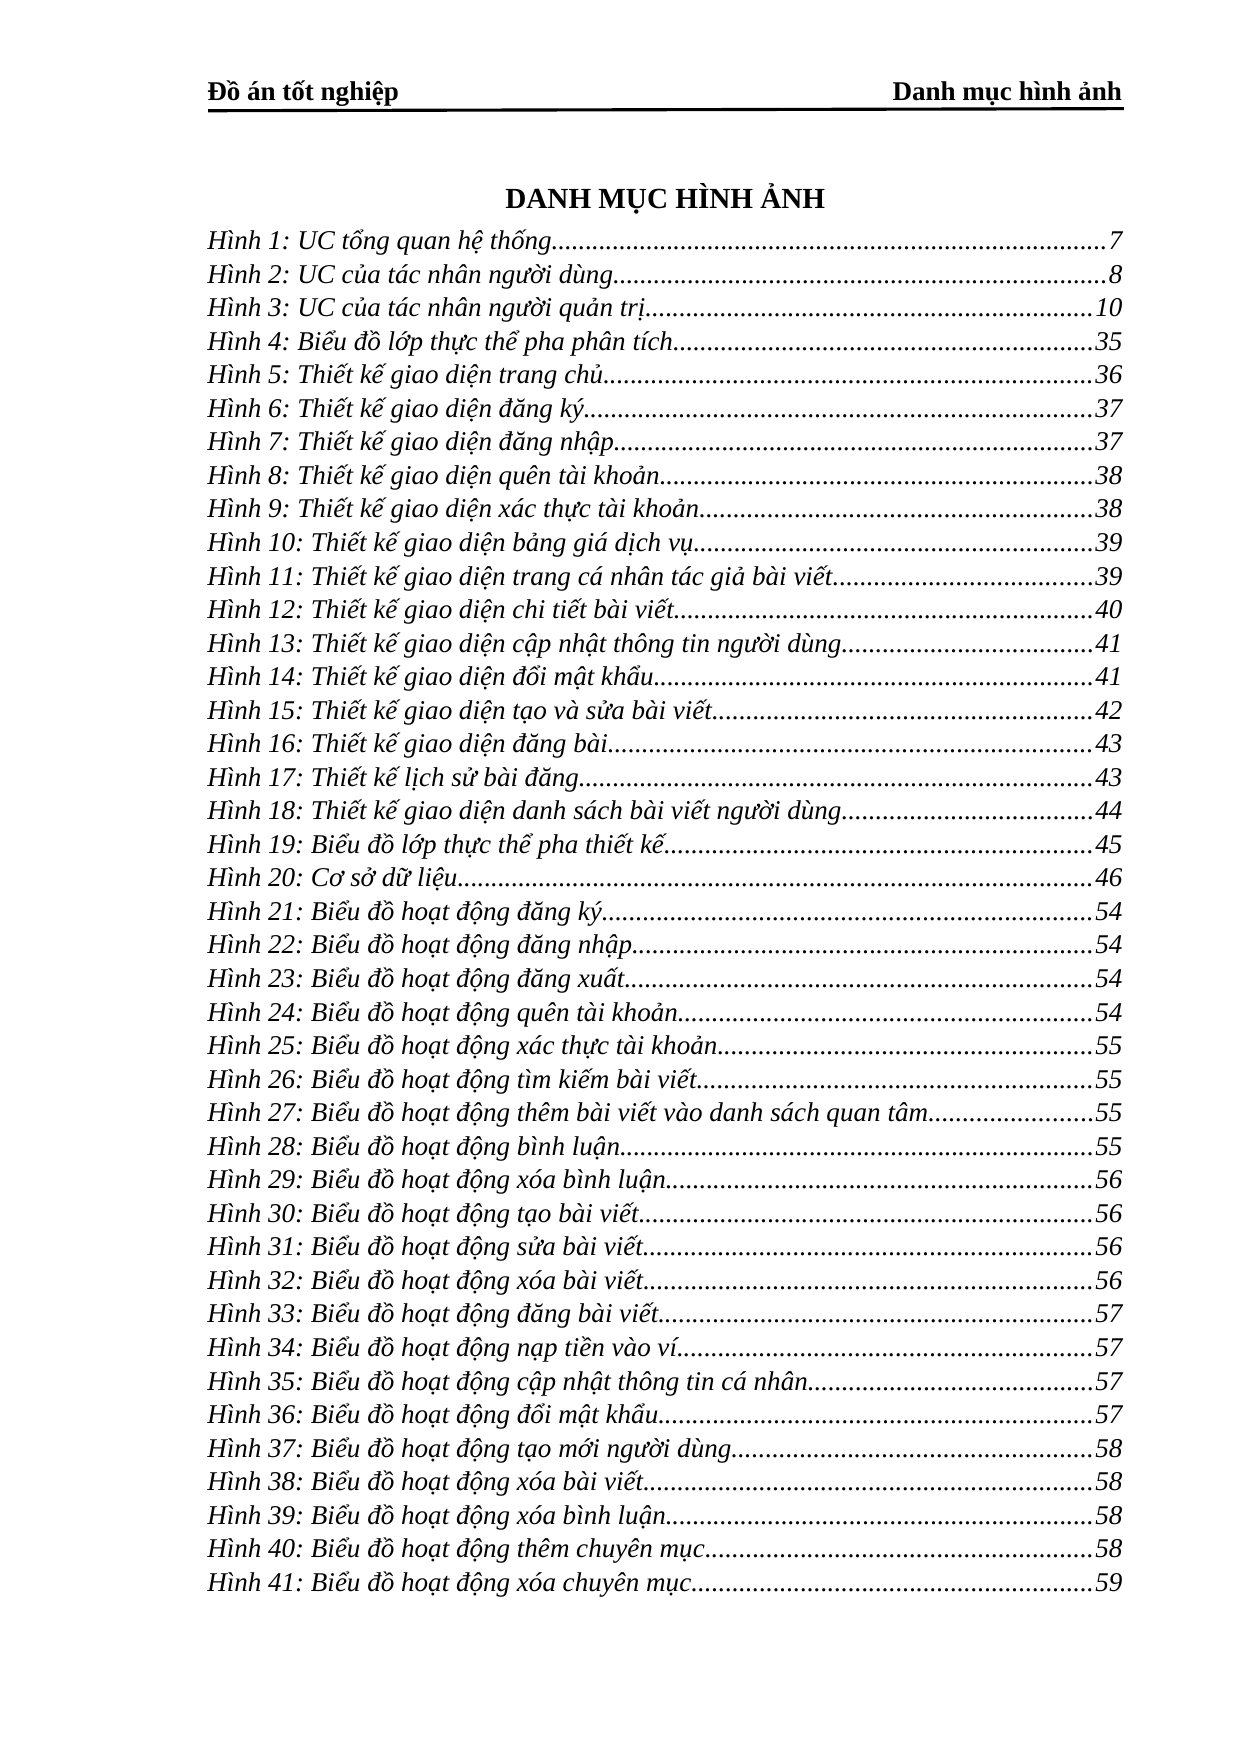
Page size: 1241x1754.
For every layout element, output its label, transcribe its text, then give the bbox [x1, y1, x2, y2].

text Hình 37: Biểu đồ hoạt động tạo mới người dùng 58 [207, 1432, 1123, 1463]
text Hình 14: Thiết kế giao diện đổi mật khẩu 41 [207, 660, 1123, 691]
text Hình 30: Biểu đồ hoạt động tạo bài viết 56 [207, 1197, 1123, 1228]
subtitle DANH MỤC HÌNH ẢNH [207, 181, 1123, 214]
text Hình 20: Cơ sở dữ liệu 46 [207, 861, 1123, 893]
text Hình 12: Thiết kế giao diện chi tiết bài viết 40 [207, 593, 1123, 624]
text Hình 10: Thiết kế giao diện bảng giá dịch vụ 39 [207, 526, 1123, 557]
text Hình 28: Biểu đồ hoạt động bình luận 55 [207, 1130, 1123, 1161]
text Hình 27: Biểu đồ hoạt động thêm bài viết vào danh sách quan tâm 55 [207, 1096, 1123, 1127]
text Hình 29: Biểu đồ hoạt động xóa bình luận 56 [207, 1163, 1123, 1194]
text Hình 24: Biểu đồ hoạt động quên tài khoản 54 [207, 996, 1123, 1027]
text Hình 38: Biểu đồ hoạt động xóa bài viết 58 [207, 1465, 1123, 1496]
text Hình 4: Biểu đồ lớp thực thể pha phân tích 35 [207, 325, 1123, 356]
text Hình 1: UC tổng quan hệ thống 7 [207, 224, 1123, 255]
text Hình 7: Thiết kế giao diện đăng nhập 37 [207, 425, 1123, 457]
text Hình 33: Biểu đồ hoạt động đăng bài viết 57 [207, 1297, 1123, 1329]
text Hình 2: UC của tác nhân người dùng 8 [207, 258, 1123, 289]
text Hình 34: Biểu đồ hoạt động nạp tiền vào ví 57 [207, 1331, 1123, 1362]
text Hình 35: Biểu đồ hoạt động cập nhật thông tin cá nhân 57 [207, 1364, 1123, 1396]
text Hình 6: Thiết kế giao diện đăng ký 37 [207, 392, 1123, 423]
text Hình 16: Thiết kế giao diện đăng bài 43 [207, 727, 1123, 758]
text Hình 41: Biểu đồ hoạt động xóa chuyên mục 59 [207, 1566, 1123, 1597]
text Hình 39: Biểu đồ hoạt động xóa bình luận 58 [207, 1499, 1123, 1530]
text Hình 5: Thiết kế giao diện trang chủ 36 [207, 358, 1123, 389]
text Hình 32: Biểu đồ hoạt động xóa bài viết 56 [207, 1264, 1123, 1295]
text Hình 9: Thiết kế giao diện xác thực tài khoản 38 [207, 492, 1123, 524]
text Hình 25: Biểu đồ hoạt động xác thực tài khoản 55 [207, 1029, 1123, 1060]
text Hình 8: Thiết kế giao diện quên tài khoản 38 [207, 459, 1123, 490]
text Hình 36: Biểu đồ hoạt động đổi mật khẩu 57 [207, 1398, 1123, 1429]
text Hình 40: Biểu đồ hoạt động thêm chuyên mục 58 [207, 1532, 1123, 1563]
text Hình 21: Biểu đồ hoạt động đăng ký 54 [207, 895, 1123, 926]
text Hình 18: Thiết kế giao diện danh sách bài viết người dùng 44 [207, 794, 1123, 826]
text Hình 13: Thiết kế giao diện cập nhật thông tin người dùng 41 [207, 627, 1123, 658]
text Hình 23: Biểu đồ hoạt động đăng xuất 54 [207, 962, 1123, 993]
text Hình 22: Biểu đồ hoạt động đăng nhập 54 [207, 928, 1123, 960]
text Hình 19: Biểu đồ lớp thực thể pha thiết kế 45 [207, 828, 1123, 859]
text Hình 15: Thiết kế giao diện tạo và sửa bài viết 42 [207, 694, 1123, 725]
text Hình 26: Biểu đồ hoạt động tìm kiếm bài viết 55 [207, 1063, 1123, 1094]
text Hình 11: Thiết kế giao diện trang cá nhân tác giả bài viết 39 [207, 559, 1123, 591]
text Hình 3: UC của tác nhân người quản trị 10 [207, 291, 1123, 322]
text Hình 31: Biểu đồ hoạt động sửa bài viết 56 [207, 1230, 1123, 1262]
text Hình 17: Thiết kế lịch sử bài đăng 43 [207, 761, 1123, 792]
